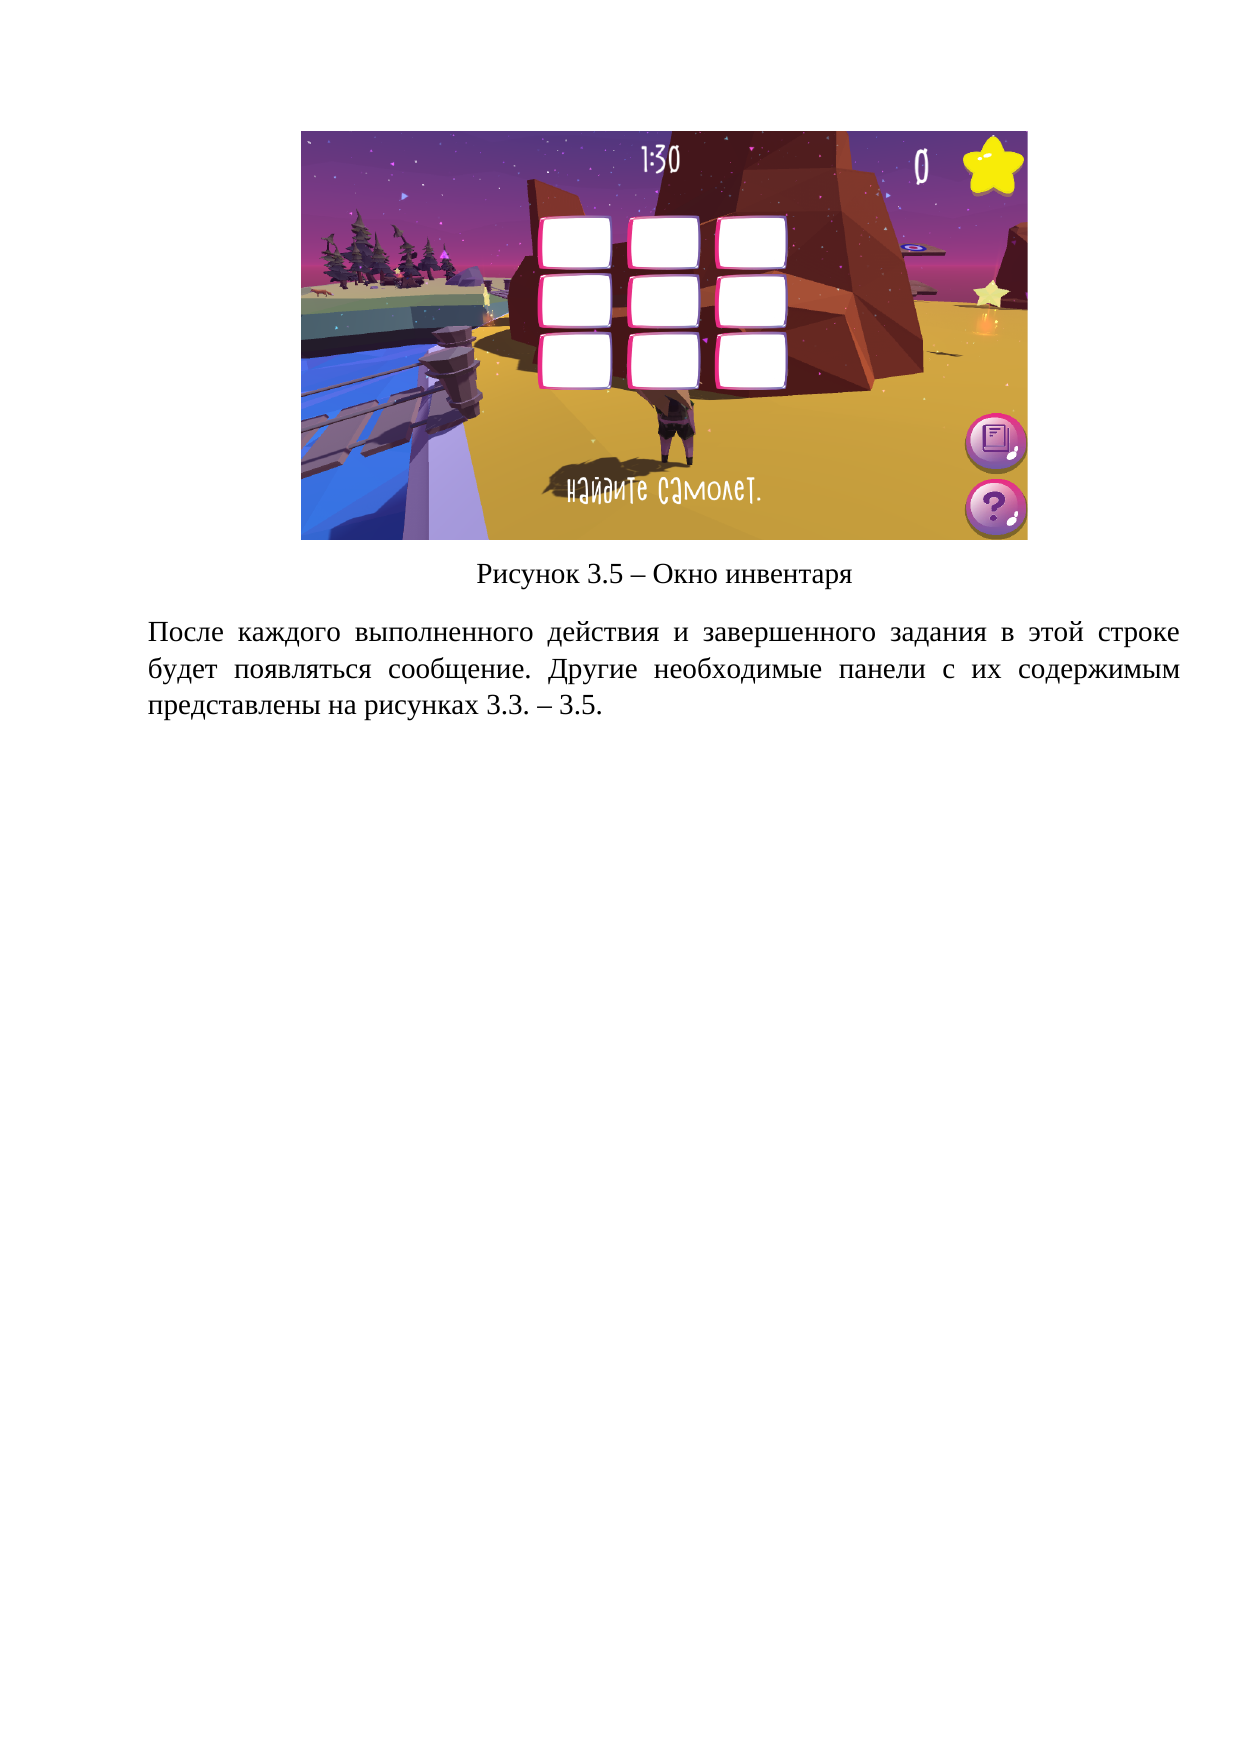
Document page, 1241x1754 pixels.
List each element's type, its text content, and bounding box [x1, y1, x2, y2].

picture [301, 131, 1028, 540]
title Рисунок 3.5 – Окно инвентаря [148, 556, 1181, 589]
text После каждого выполненного действия и завершенного задания в этой строке будет появляться сообщение. Другие необходимые панели с их содержимым представлены на рисунках 3.3. – 3.5. [148, 614, 1181, 720]
